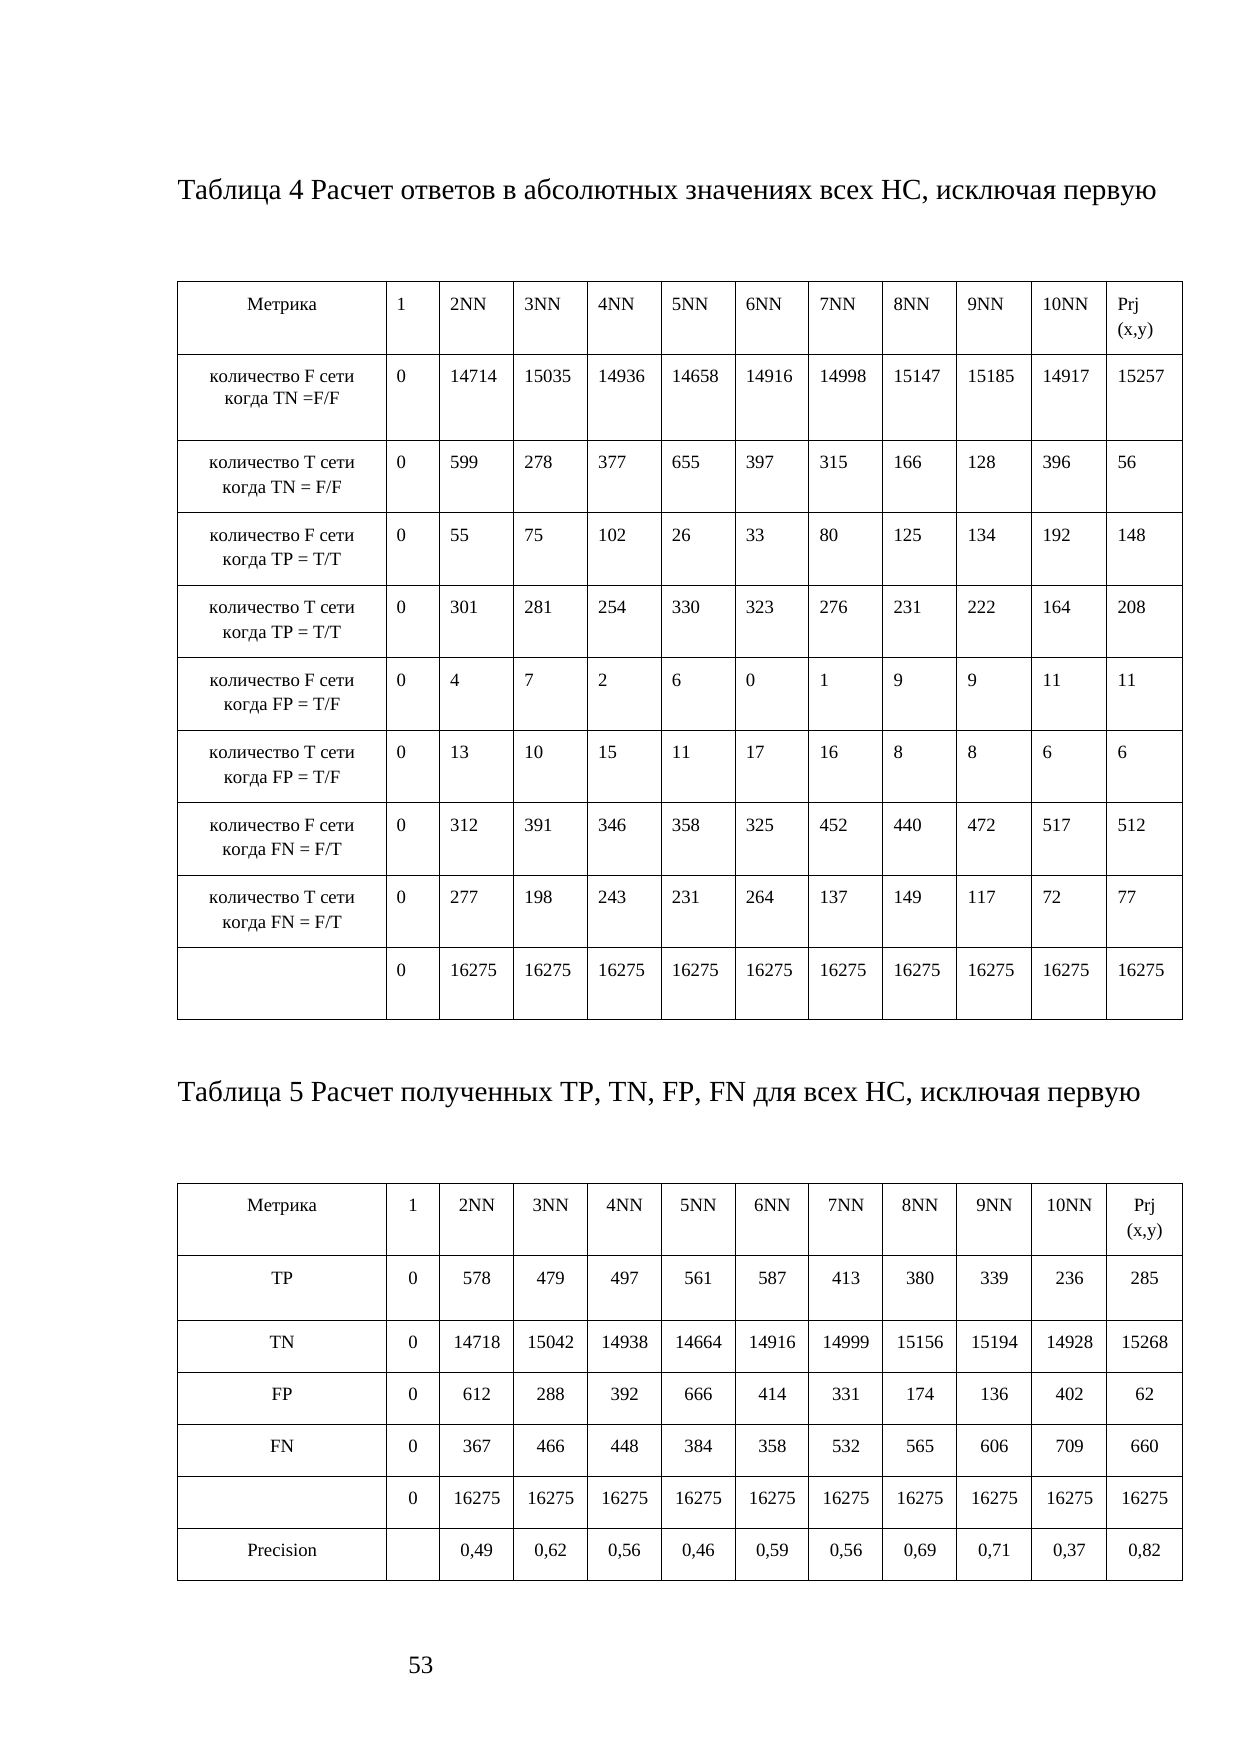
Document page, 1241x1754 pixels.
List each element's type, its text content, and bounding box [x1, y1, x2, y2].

table_cell 166 [883, 441, 956, 512]
table_cell 15 [588, 731, 661, 802]
table_cell 512 [1107, 803, 1182, 874]
table_header Метрика [178, 282, 386, 354]
table_cell 33 [736, 513, 808, 584]
table_cell 6 [1107, 731, 1182, 802]
table_cell 281 [514, 586, 587, 657]
table_cell 325 [736, 803, 808, 874]
table_cell 128 [957, 441, 1031, 512]
table_cell 231 [883, 586, 956, 657]
table_cell TP [178, 1256, 386, 1319]
table_cell 0 [387, 1256, 439, 1319]
table_cell [387, 1529, 439, 1580]
table_cell 402 [1032, 1373, 1106, 1424]
table_cell 16275 [440, 1477, 513, 1528]
table_cell 16275 [440, 948, 513, 1018]
text Таблица 5 Расчет полученных TP, TN, FP, FN для всех НС, исключая первую [177, 1074, 1181, 1107]
table_cell 15156 [883, 1321, 956, 1372]
table_cell 134 [957, 513, 1031, 584]
table_cell 222 [957, 586, 1031, 657]
table_cell 80 [809, 513, 882, 584]
table_cell 0,49 [440, 1529, 513, 1580]
table_cell 0 [387, 1373, 439, 1424]
table_header 1 [387, 282, 439, 354]
table_cell 0 [387, 876, 439, 947]
table_cell 148 [1107, 513, 1182, 584]
table_cell 377 [588, 441, 661, 512]
table_cell 208 [1107, 586, 1182, 657]
table_cell 472 [957, 803, 1031, 874]
table_cell 14936 [588, 355, 661, 439]
table_cell 174 [883, 1373, 956, 1424]
table_cell 16275 [662, 1477, 735, 1528]
table_cell 16275 [957, 1477, 1031, 1528]
table_header 9NN [957, 282, 1031, 354]
table_cell 0 [387, 1477, 439, 1528]
table_header 6NN [736, 1184, 808, 1255]
table_cell 587 [736, 1256, 808, 1319]
table_cell 11 [662, 731, 735, 802]
table_cell 13 [440, 731, 513, 802]
table_cell 285 [1107, 1256, 1182, 1319]
table_cell 276 [809, 586, 882, 657]
table_cell количество F сети когда TP = T/T [178, 513, 386, 584]
table_cell 452 [809, 803, 882, 874]
table_cell 192 [1032, 513, 1106, 584]
table_cell 136 [957, 1373, 1031, 1424]
table_cell 15257 [1107, 355, 1182, 439]
table_cell 277 [440, 876, 513, 947]
table_cell 149 [883, 876, 956, 947]
table_header 7NN [809, 1184, 882, 1255]
table_cell 413 [809, 1256, 882, 1319]
table_cell 358 [662, 803, 735, 874]
table_cell 0 [387, 731, 439, 802]
table_cell 56 [1107, 441, 1182, 512]
table_cell 448 [588, 1425, 661, 1476]
table_cell 14916 [736, 355, 808, 439]
table_cell 254 [588, 586, 661, 657]
table_cell 380 [883, 1256, 956, 1319]
table_cell количество F сети когда TN =F/F [178, 355, 386, 439]
table_header 9NN [957, 1184, 1031, 1255]
table_cell 561 [662, 1256, 735, 1319]
table_cell 391 [514, 803, 587, 874]
table_cell 440 [883, 803, 956, 874]
table_header Prj (x,y) [1107, 282, 1182, 354]
table_cell 517 [1032, 803, 1106, 874]
table_cell 578 [440, 1256, 513, 1319]
table_cell 16275 [883, 1477, 956, 1528]
table_cell количество F сети когда FP = T/F [178, 658, 386, 729]
table_cell 26 [662, 513, 735, 584]
table_cell 1 [809, 658, 882, 729]
table_cell 15185 [957, 355, 1031, 439]
table_header 5NN [662, 1184, 735, 1255]
table_cell 72 [1032, 876, 1106, 947]
table_cell 14938 [588, 1321, 661, 1372]
table_cell 14998 [809, 355, 882, 439]
table_header 7NN [809, 282, 882, 354]
table_cell 16275 [588, 948, 661, 1018]
table_cell 2 [588, 658, 661, 729]
table_cell [178, 948, 386, 1018]
table_cell 346 [588, 803, 661, 874]
table_header 10NN [1032, 282, 1106, 354]
table_header 5NN [662, 282, 735, 354]
table_cell 312 [440, 803, 513, 874]
table_cell 15268 [1107, 1321, 1182, 1372]
table_cell 15194 [957, 1321, 1031, 1372]
table_cell 102 [588, 513, 661, 584]
table_header 1 [387, 1184, 439, 1255]
table_cell 384 [662, 1425, 735, 1476]
table_cell 278 [514, 441, 587, 512]
table_cell 14658 [662, 355, 735, 439]
table_cell 231 [662, 876, 735, 947]
table_cell 16275 [1032, 948, 1106, 1018]
table_cell 16275 [514, 948, 587, 1018]
table_header 2NN [440, 282, 513, 354]
table_cell 125 [883, 513, 956, 584]
table_cell FN [178, 1425, 386, 1476]
table_cell 606 [957, 1425, 1031, 1476]
table_cell 17 [736, 731, 808, 802]
table_cell 330 [662, 586, 735, 657]
table_cell 8 [883, 731, 956, 802]
table_cell 62 [1107, 1373, 1182, 1424]
table_cell 11 [1032, 658, 1106, 729]
table_cell 0,82 [1107, 1529, 1182, 1580]
table_cell 0 [736, 658, 808, 729]
table_cell 0 [387, 441, 439, 512]
table_cell 392 [588, 1373, 661, 1424]
table_header 10NN [1032, 1184, 1106, 1255]
table_cell 117 [957, 876, 1031, 947]
table_cell 6 [662, 658, 735, 729]
table_cell количество T сети когда TP = T/T [178, 586, 386, 657]
text Таблица 4 Расчет ответов в абсолютных значениях всех НС, исключая первую [177, 172, 1181, 206]
table_cell 709 [1032, 1425, 1106, 1476]
table_cell 243 [588, 876, 661, 947]
table_cell количество F сети когда FN = F/T [178, 803, 386, 874]
table_cell Precision [178, 1529, 386, 1580]
table_cell 655 [662, 441, 735, 512]
table_cell 14714 [440, 355, 513, 439]
table_header 8NN [883, 1184, 956, 1255]
table_cell 14916 [736, 1321, 808, 1372]
table_cell 397 [736, 441, 808, 512]
table_cell 16275 [736, 1477, 808, 1528]
table_cell 0,37 [1032, 1529, 1106, 1580]
table_cell 14928 [1032, 1321, 1106, 1372]
table_cell 16275 [1107, 1477, 1182, 1528]
table_cell 15035 [514, 355, 587, 439]
table_cell 497 [588, 1256, 661, 1319]
table_cell 0 [387, 803, 439, 874]
table_cell 532 [809, 1425, 882, 1476]
table_cell 666 [662, 1373, 735, 1424]
table_cell 16275 [514, 1477, 587, 1528]
table_cell 396 [1032, 441, 1106, 512]
table_cell 10 [514, 731, 587, 802]
table_cell 0,56 [588, 1529, 661, 1580]
table_cell 0 [387, 658, 439, 729]
table_cell 8 [957, 731, 1031, 802]
table_cell количество T сети когда FP = T/F [178, 731, 386, 802]
table_cell 0,46 [662, 1529, 735, 1580]
table_cell 9 [883, 658, 956, 729]
table_header 8NN [883, 282, 956, 354]
table_cell 16275 [1032, 1477, 1106, 1528]
table_cell 16275 [809, 1477, 882, 1528]
table_cell 0 [387, 513, 439, 584]
table_cell 339 [957, 1256, 1031, 1319]
table_cell 599 [440, 441, 513, 512]
table_cell 414 [736, 1373, 808, 1424]
table_cell количество T сети когда FN = F/T [178, 876, 386, 947]
table_cell 358 [736, 1425, 808, 1476]
table_cell 0,69 [883, 1529, 956, 1580]
table_cell 16275 [1107, 948, 1182, 1018]
table_cell 55 [440, 513, 513, 584]
table_cell 11 [1107, 658, 1182, 729]
table_cell 16275 [736, 948, 808, 1018]
table_cell 164 [1032, 586, 1106, 657]
table_cell 323 [736, 586, 808, 657]
table_cell 0 [387, 586, 439, 657]
table_cell 288 [514, 1373, 587, 1424]
table_header 2NN [440, 1184, 513, 1255]
table_cell 16275 [957, 948, 1031, 1018]
table_cell 466 [514, 1425, 587, 1476]
table_cell 0,59 [736, 1529, 808, 1580]
table_cell 14718 [440, 1321, 513, 1372]
table_header 3NN [514, 282, 587, 354]
table_header 4NN [588, 1184, 661, 1255]
table_cell 198 [514, 876, 587, 947]
table_cell количество T сети когда TN = F/F [178, 441, 386, 512]
table_cell 301 [440, 586, 513, 657]
table_cell 565 [883, 1425, 956, 1476]
table_cell 16 [809, 731, 882, 802]
table_cell TN [178, 1321, 386, 1372]
table_cell 6 [1032, 731, 1106, 802]
table_cell 16275 [883, 948, 956, 1018]
table_cell 15042 [514, 1321, 587, 1372]
table_cell 75 [514, 513, 587, 584]
table_header Prj (x,y) [1107, 1184, 1182, 1255]
table_header 4NN [588, 282, 661, 354]
table_cell 16275 [662, 948, 735, 1018]
table_header 6NN [736, 282, 808, 354]
table_cell FP [178, 1373, 386, 1424]
table_cell 15147 [883, 355, 956, 439]
table_cell 0,56 [809, 1529, 882, 1580]
table_cell 0 [387, 1425, 439, 1476]
table_cell 14999 [809, 1321, 882, 1372]
table_cell 660 [1107, 1425, 1182, 1476]
table_cell 331 [809, 1373, 882, 1424]
table_cell 16275 [588, 1477, 661, 1528]
table_cell 0 [387, 1321, 439, 1372]
table_cell 236 [1032, 1256, 1106, 1319]
table_cell 77 [1107, 876, 1182, 947]
table_cell 612 [440, 1373, 513, 1424]
table_cell [178, 1477, 386, 1528]
table_cell 137 [809, 876, 882, 947]
table_cell 9 [957, 658, 1031, 729]
table_header Метрика [178, 1184, 386, 1255]
table_cell 315 [809, 441, 882, 512]
table_cell 0 [387, 355, 439, 439]
table_cell 4 [440, 658, 513, 729]
table_cell 0,71 [957, 1529, 1031, 1580]
table_cell 14664 [662, 1321, 735, 1372]
table_cell 367 [440, 1425, 513, 1476]
table_cell 264 [736, 876, 808, 947]
table_cell 0,62 [514, 1529, 587, 1580]
table_cell 0 [387, 948, 439, 1018]
table_cell 7 [514, 658, 587, 729]
table_cell 479 [514, 1256, 587, 1319]
table_cell 14917 [1032, 355, 1106, 439]
table_header 3NN [514, 1184, 587, 1255]
table_cell 16275 [809, 948, 882, 1018]
